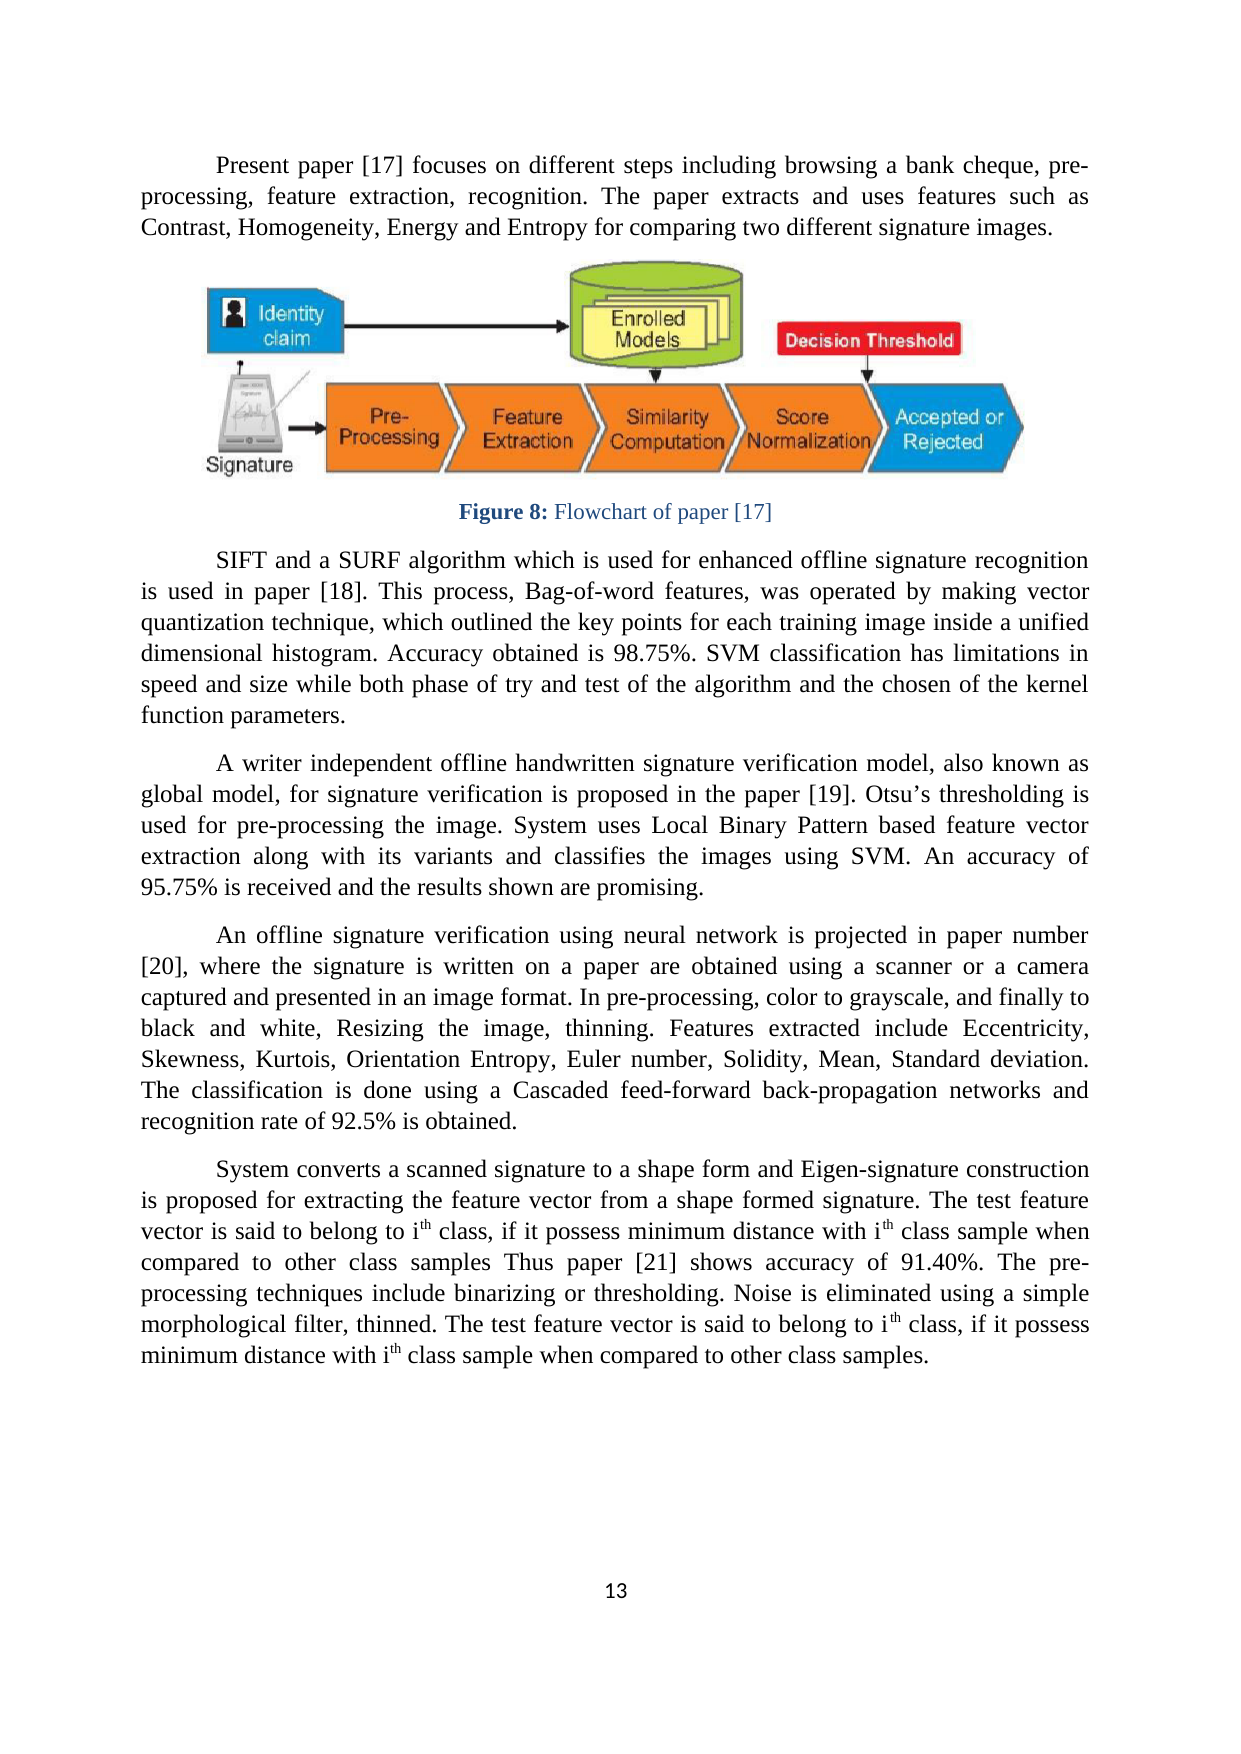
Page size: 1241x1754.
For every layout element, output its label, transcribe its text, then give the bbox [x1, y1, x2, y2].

text SIFT and a SURF algorithm which is used for enhanced offline signature recognition is used in paper [18]. This process, Bag-of-word features, was operated by making vector quantization technique, which outlined the key points for each training image inside a unified dimensional histogram. Accuracy obtained is 98.75%. SVM classification has limitations in speed and size while both phase of try and test of the algorithm and the chosen of the kernel function parameters. [141, 545, 1090, 729]
text Figure 8: Flowchart of paper [17] [141, 498, 1090, 524]
text A writer independent offline handwritten signature verification model, also known as global model, for signature verification is proposed in the paper [19]. Otsu’s thresholding is used for pre-processing the image. System uses Local Binary Pattern based feature vector extraction along with its variants and classifies the images using SVM. An accuracy of 95.75% is received and the results shown are promising. [141, 748, 1090, 901]
picture [191, 259, 1040, 480]
text System converts a scanned signature to a shape form and Eigen-signature construction is proposed for extracting the feature vector from a shape formed signature. The test feature vector is said to belong to ith class, if it possess minimum distance with ith class sample when compared to other class samples Thus paper [21] shows accuracy of 91.40%. The pre-processing techniques include binarizing or thresholding. Noise is eliminated using a simple morphological filter, thinned. The test feature vector is said to belong to ith class, if it possess minimum distance with ith class sample when compared to other class samples. [141, 1154, 1090, 1369]
text Present paper [17] focuses on different steps including browsing a bank cheque, pre-processing, feature extraction, recognition. The paper extracts and uses features such as Contrast, Homogeneity, Energy and Entropy for comparing two different signature images. [141, 150, 1090, 241]
text An offline signature verification using neural network is projected in paper number [20], where the signature is written on a paper are obtained using a scanner or a camera captured and presented in an image format. In pre-processing, color to grayscale, and finally to black and white, Resizing the image, thinning. Features extracted include Eccentricity, Skewness, Kurtois, Orientation Entropy, Euler number, Solidity, Mean, Standard deviation. The classification is done using a Cascaded feed-forward back-propagation networks and recognition rate of 92.5% is obtained. [141, 920, 1090, 1135]
